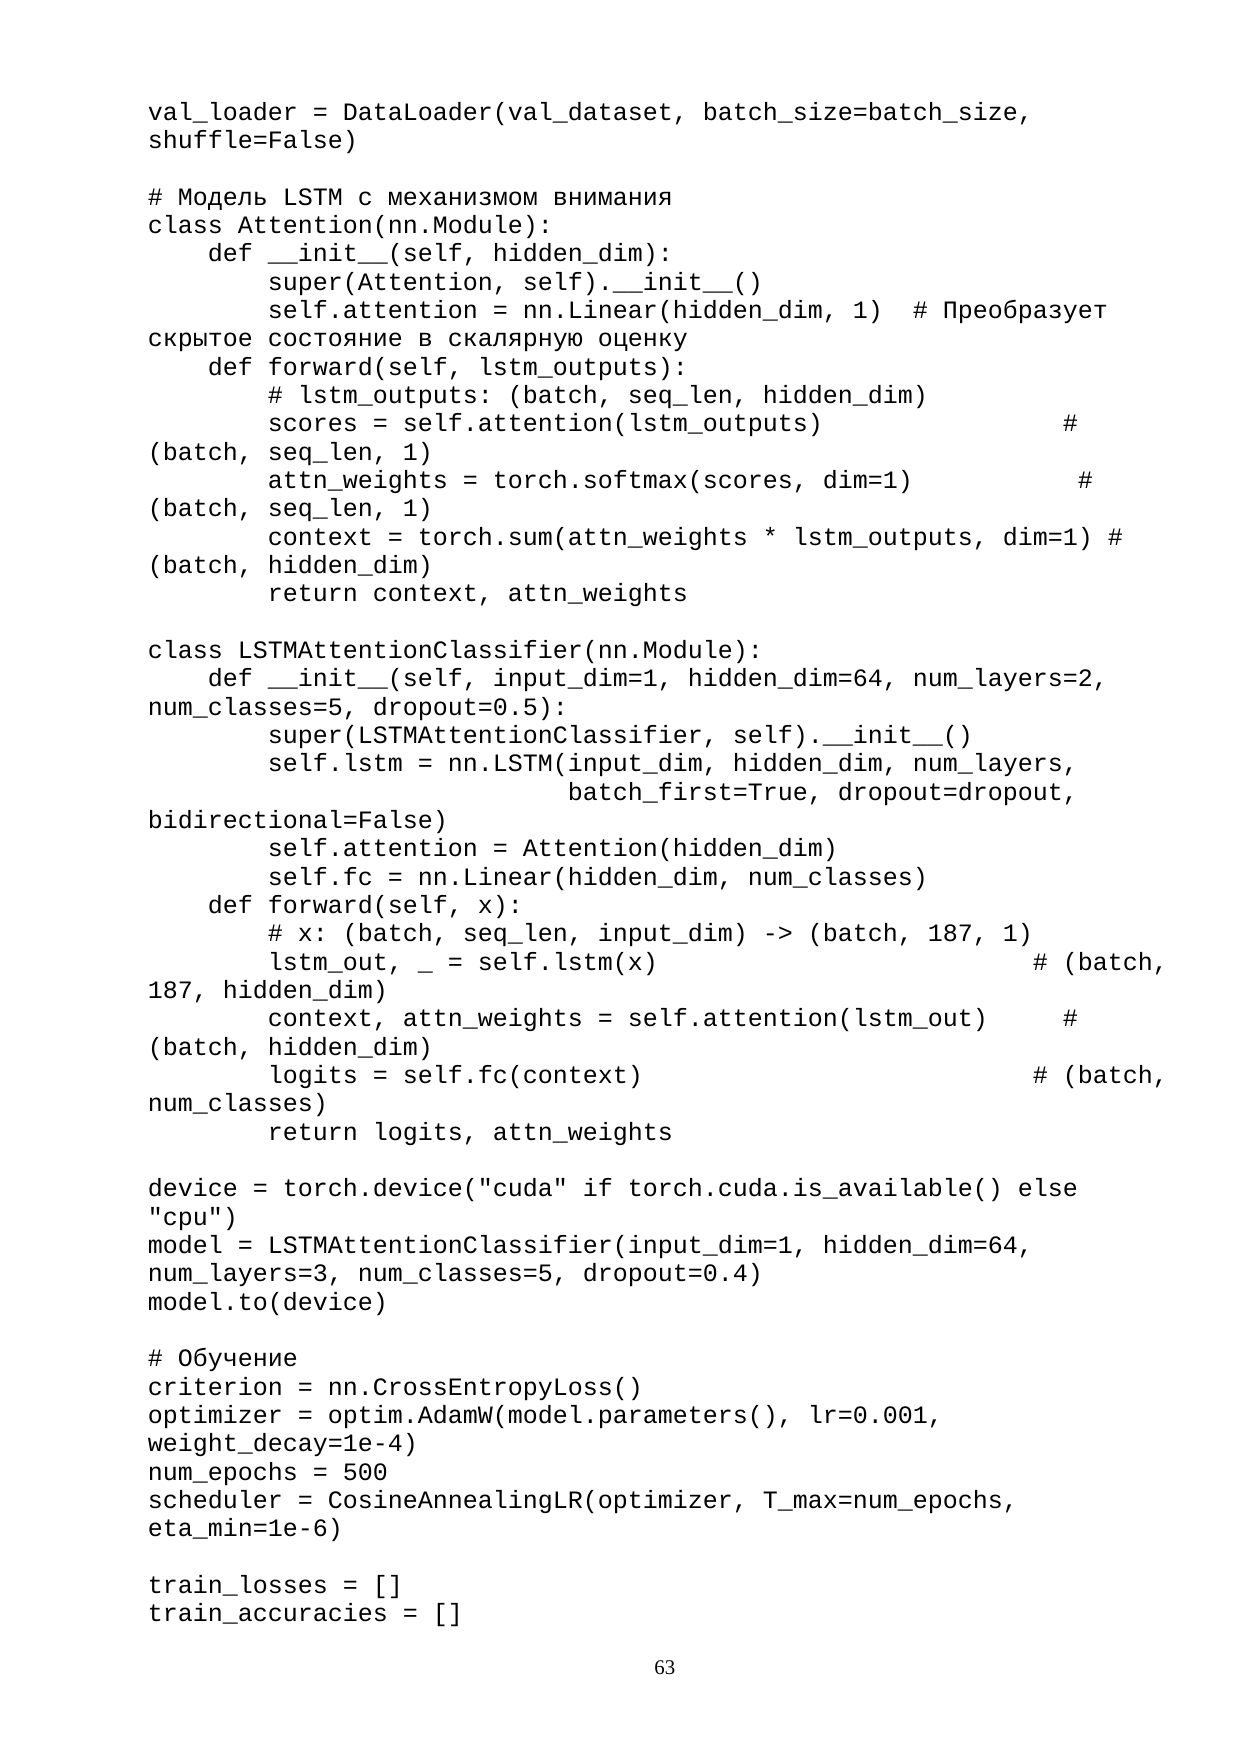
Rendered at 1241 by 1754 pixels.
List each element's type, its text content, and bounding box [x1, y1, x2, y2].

text def forward(self, x): [148, 892, 1181, 921]
text scores = self.attention(lstm_outputs) # (batch, seq_len, 1) [148, 411, 1181, 467]
text return context, attn_weights [148, 581, 1181, 609]
text # lstm_outputs: (batch, seq_len, hidden_dim) [148, 382, 1181, 411]
text # Обучение [148, 1346, 1181, 1374]
text return logits, attn_weights [148, 1119, 1181, 1147]
text def forward(self, lstm_outputs): [148, 354, 1181, 382]
text model = LSTMAttentionClassifier(input_dim=1, hidden_dim=64, num_layers=3, num_classes=5, dropout=0.4) [148, 1232, 1181, 1289]
text super(LSTMAttentionClassifier, self).__init__() [148, 722, 1181, 751]
text criterion = nn.CrossEntropyLoss() [148, 1374, 1181, 1402]
text model.to(device) [148, 1289, 1181, 1317]
text class Attention(nn.Module): [148, 212, 1181, 241]
text scheduler = CosineAnnealingLR(optimizer, T_max=num_epochs, eta_min=1e-6) [148, 1487, 1181, 1544]
text def __init__(self, input_dim=1, hidden_dim=64, num_layers=2, num_classes=5, dropout=0.5): [148, 666, 1181, 722]
text device = torch.device("cuda" if torch.cuda.is_available() else "cpu") [148, 1176, 1181, 1232]
text def __init__(self, hidden_dim): [148, 241, 1181, 269]
text attn_weights = torch.softmax(scores, dim=1) # (batch, seq_len, 1) [148, 467, 1181, 524]
text context = torch.sum(attn_weights * lstm_outputs, dim=1) # (batch, hidden_dim) [148, 524, 1181, 581]
text optimizer = optim.AdamW(model.parameters(), lr=0.001, weight_decay=1e-4) [148, 1402, 1181, 1459]
text super(Attention, self).__init__() [148, 269, 1181, 297]
text lstm_out, _ = self.lstm(x) # (batch, 187, hidden_dim) [148, 949, 1181, 1006]
text # Модель LSTM с механизмом внимания [148, 184, 1181, 212]
text batch_first=True, dropout=dropout, bidirectional=False) [148, 779, 1181, 836]
text self.fc = nn.Linear(hidden_dim, num_classes) [148, 864, 1181, 892]
text num_epochs = 500 [148, 1459, 1181, 1487]
text self.lstm = nn.LSTM(input_dim, hidden_dim, num_layers, [148, 751, 1181, 779]
text train_accuracies = [] [148, 1601, 1181, 1629]
text self.attention = nn.Linear(hidden_dim, 1) # Преобразует скрытое состояние в скалярную оценку [148, 297, 1181, 354]
text logits = self.fc(context) # (batch, num_classes) [148, 1062, 1181, 1119]
text val_loader = DataLoader(val_dataset, batch_size=batch_size, shuffle=False) [148, 99, 1181, 156]
text train_losses = [] [148, 1572, 1181, 1601]
text # x: (batch, seq_len, input_dim) -> (batch, 187, 1) [148, 921, 1181, 949]
text self.attention = Attention(hidden_dim) [148, 836, 1181, 864]
text class LSTMAttentionClassifier(nn.Module): [148, 637, 1181, 666]
text context, attn_weights = self.attention(lstm_out) # (batch, hidden_dim) [148, 1006, 1181, 1062]
